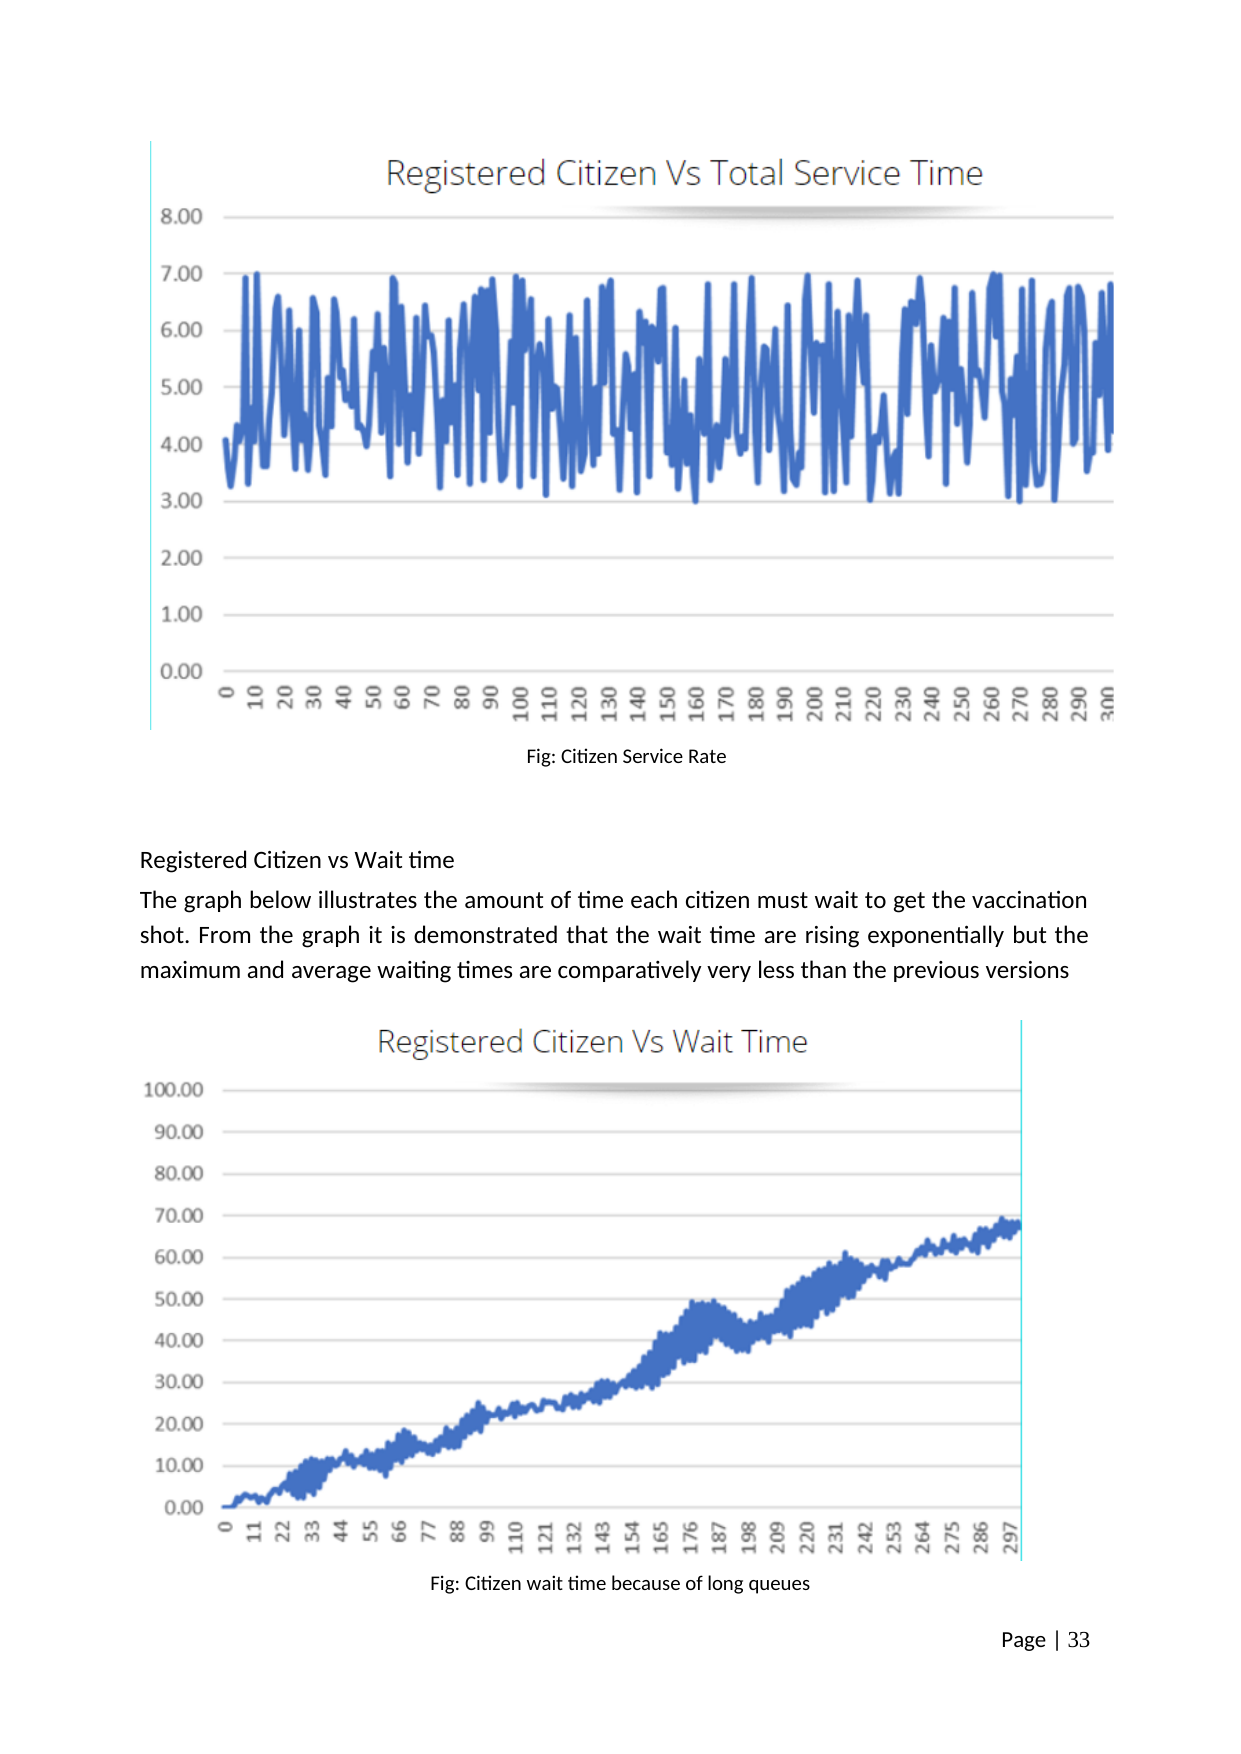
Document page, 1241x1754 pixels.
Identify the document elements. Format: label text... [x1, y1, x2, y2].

picture [139, 1020, 1023, 1561]
text Fig: Citizen wait time because of long queues [173, 1570, 1067, 1595]
text Registered Citizen vs Wait time [139, 844, 1103, 875]
picture [150, 141, 1114, 730]
text The graph below illustrates the amount of time each citizen must wait to get the vaccination shot. From the graph it is demonstrated that the wait time are rising exponentially but the maximum and average waiting times are comparatively very less than the previous versions [139, 884, 1090, 984]
text Fig: Citizen Service Rate [150, 743, 1103, 768]
